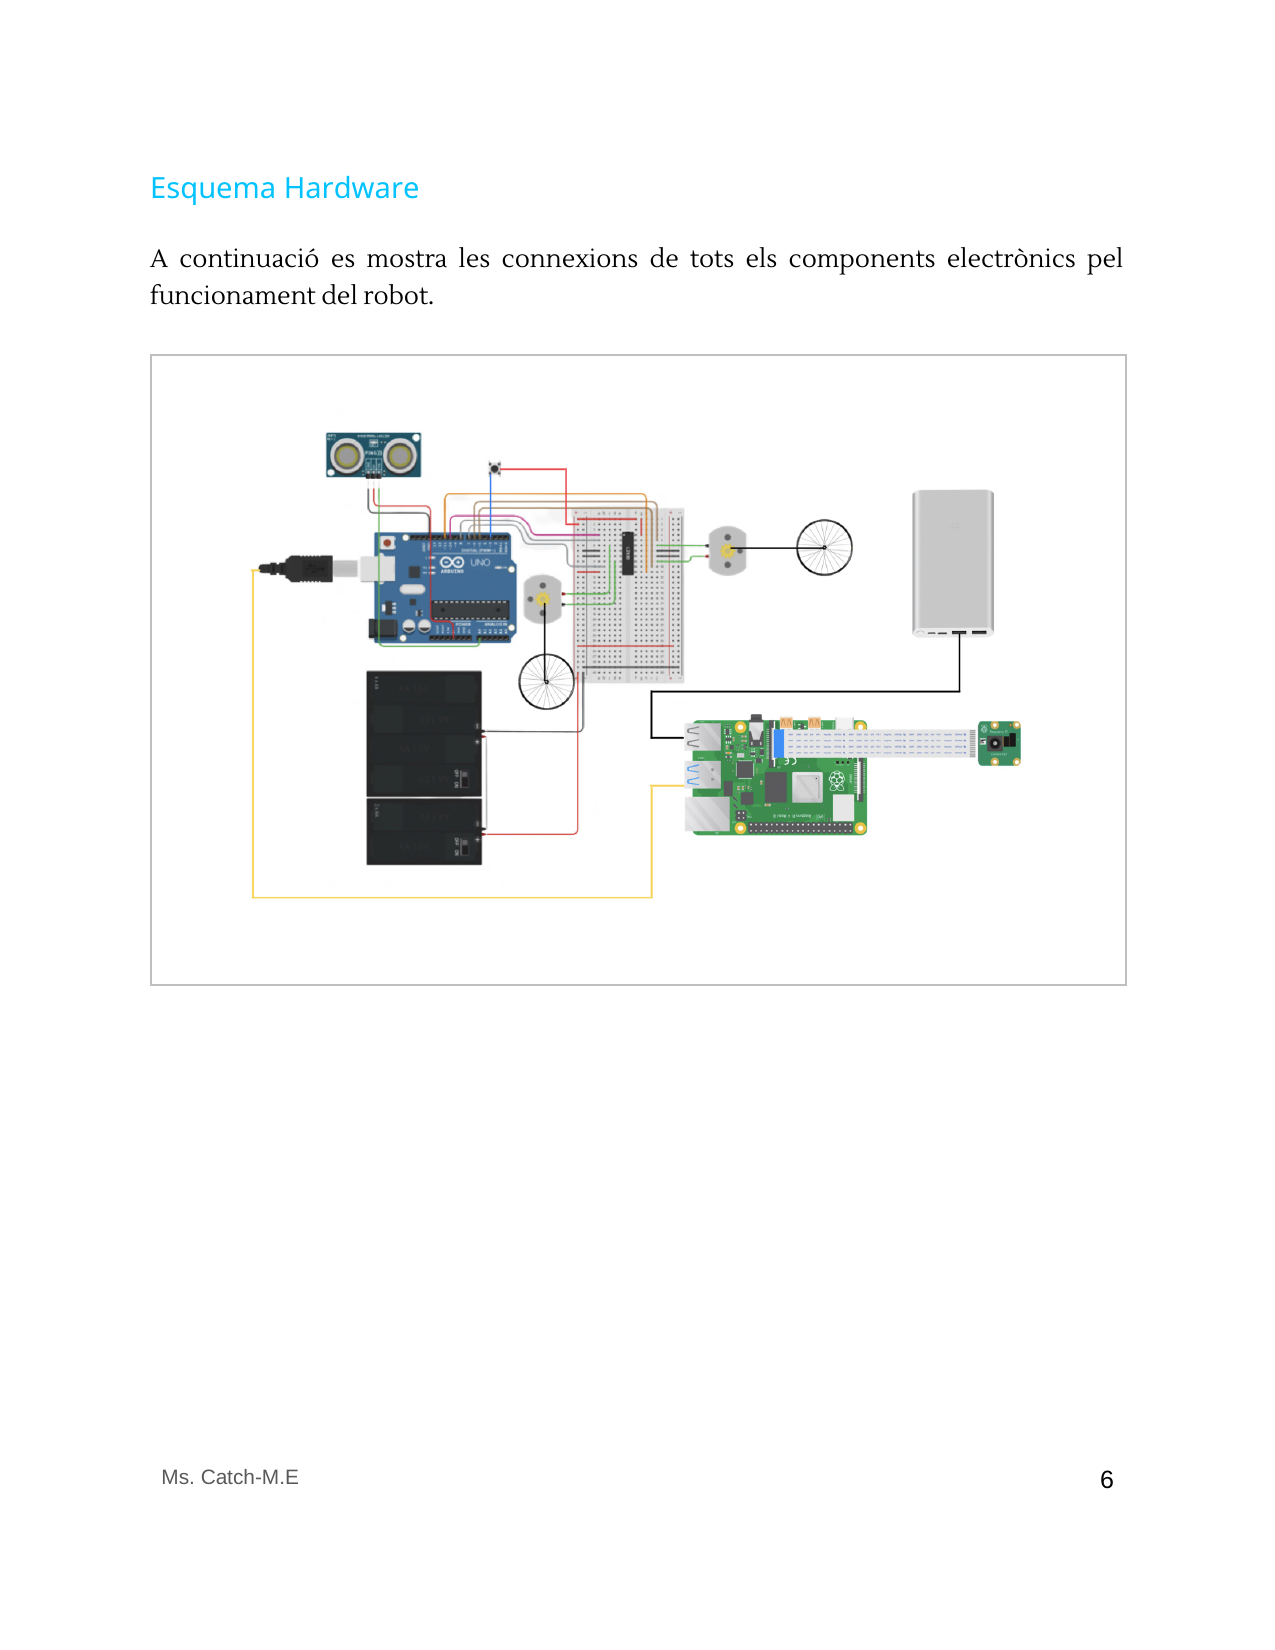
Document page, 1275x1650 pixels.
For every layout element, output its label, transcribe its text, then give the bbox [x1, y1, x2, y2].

picture [190, 366, 1087, 969]
subtitle Esquema Hardware [150, 167, 1125, 207]
text A continuació es mostra les connexions de tots els components electrònics pel funcionament del robot. [150, 244, 1125, 313]
table_header [152, 356, 1125, 984]
